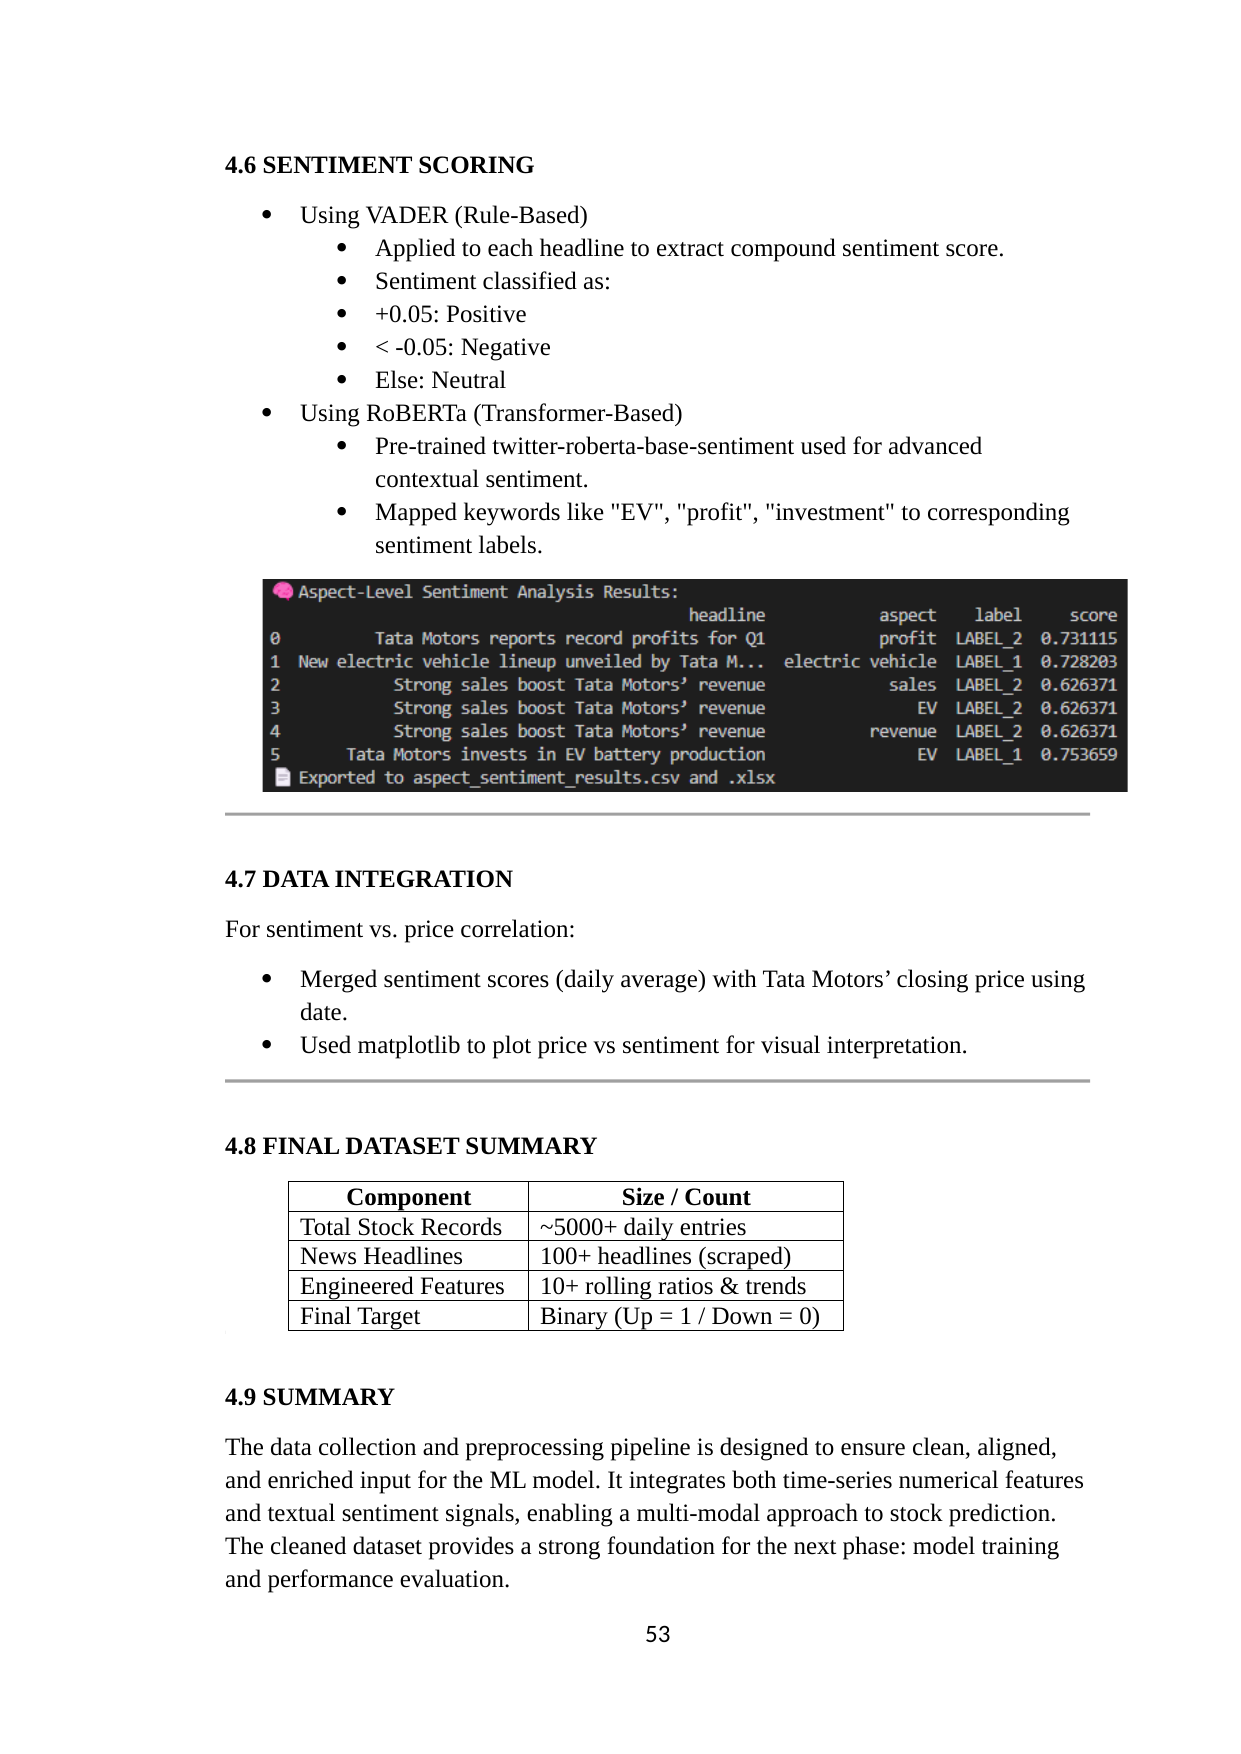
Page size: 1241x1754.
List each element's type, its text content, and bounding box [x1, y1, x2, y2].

table_cell Total Stock Records [289, 1212, 528, 1240]
table_cell 100+ headlines (scraped) [529, 1241, 843, 1270]
text 4.7 DATA INTEGRATION [225, 864, 1090, 893]
list Using VADER (Rule-Based) [262, 200, 1090, 228]
table_cell Final Target [289, 1301, 528, 1330]
list < -0.05: Negative [337, 332, 1090, 361]
table_cell 10+ rolling ratios & trends [529, 1271, 843, 1300]
list Else: Neutral [337, 365, 1090, 393]
table_cell News Headlines [289, 1241, 528, 1270]
text The data collection and preprocessing pipeline is designed to ensure clean, aligned, and enriched input for the ML model. It integrates both time-series numerical features and textual sentiment signals, enabling a multi-modal approach to stock prediction. The cleaned dataset provides a strong foundation for the next phase: model training and performance evaluation. [225, 1432, 1090, 1593]
list Used matplotlib to plot price vs sentiment for visual interpretation. [262, 1030, 1090, 1058]
list Merged sentiment scores (daily average) with Tata Motors’ closing price using date. [262, 964, 1090, 1025]
list Sentiment classified as: [337, 266, 1090, 294]
list +0.05: Positive [337, 299, 1090, 327]
table_header Size / Count [529, 1182, 843, 1211]
list Using RoBERTa (Transformer-Based) [262, 398, 1090, 427]
list Pre-trained twitter-roberta-base-sentiment used for advanced contextual sentiment. [337, 431, 1090, 493]
text 4.8 FINAL DATASET SUMMARY [225, 1131, 1090, 1160]
list Mapped keywords like "EV", "profit", "investment" to corresponding sentiment labels. [337, 497, 1090, 559]
table_header Component [289, 1182, 528, 1211]
list Applied to each headline to extract compound sentiment score. [337, 233, 1090, 261]
picture [262, 579, 1128, 792]
text 4.6 SENTIMENT SCORING [225, 150, 1090, 179]
text 4.9 SUMMARY [225, 1382, 1090, 1411]
table_cell ~5000+ daily entries [529, 1212, 843, 1240]
table_cell Binary (Up = 1 / Down = 0) [529, 1301, 843, 1330]
table_cell Engineered Features [289, 1271, 528, 1300]
text For sentiment vs. price correlation: [225, 914, 1090, 943]
